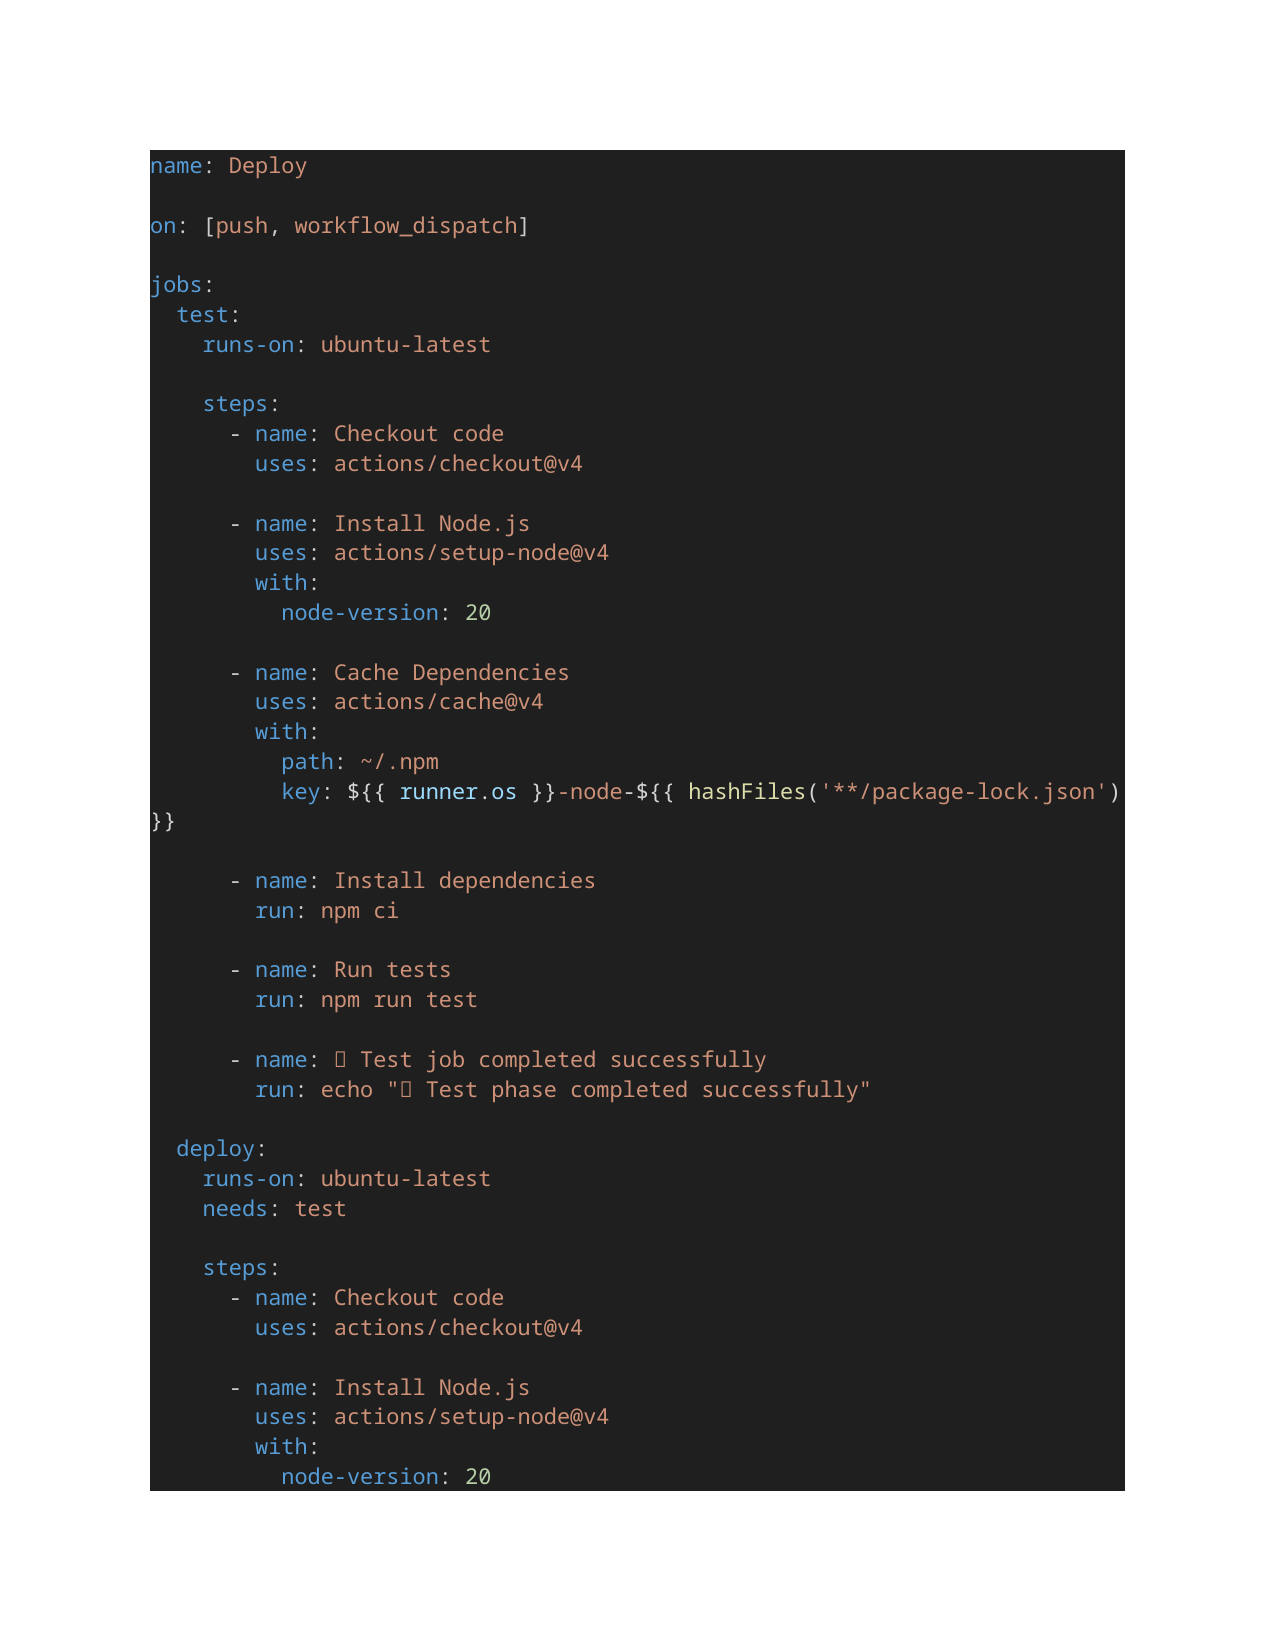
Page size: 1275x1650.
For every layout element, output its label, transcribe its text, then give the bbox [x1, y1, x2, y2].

text - name: Install dependencies [150, 865, 1125, 895]
text with: [150, 716, 1125, 746]
text uses: actions/checkout@v4 [150, 448, 1125, 478]
text uses: actions/setup-node@v4 [150, 1401, 1125, 1431]
text - name: Checkout code [150, 1282, 1125, 1312]
text - name: Cache Dependencies [150, 656, 1125, 686]
text run: npm run test [150, 984, 1125, 1014]
text node-version: 20 [150, 597, 1125, 627]
text path: ~/.npm [150, 746, 1125, 776]
text test: [150, 299, 1125, 329]
text uses: actions/checkout@v4 [150, 1312, 1125, 1342]
text run: echo "✅ Test phase completed successfully" [150, 1073, 1125, 1103]
text - name: Install Node.js [150, 507, 1125, 537]
text steps: [150, 1252, 1125, 1282]
text runs-on: ubuntu-latest [150, 329, 1125, 358]
text key: ${{ runner.os }}-node-${{ hashFiles('**/package-lock.json') }} [150, 776, 1125, 835]
text - name: Checkout code [150, 418, 1125, 448]
text steps: [150, 388, 1125, 418]
text uses: actions/cache@v4 [150, 686, 1125, 716]
text name: Deploy [150, 150, 1125, 180]
text deploy: [150, 1133, 1125, 1163]
text - name: Install Node.js [150, 1371, 1125, 1401]
text needs: test [150, 1193, 1125, 1222]
text with: [150, 1431, 1125, 1461]
text with: [150, 567, 1125, 597]
text - name: Run tests [150, 954, 1125, 984]
text run: npm ci [150, 895, 1125, 924]
text - name: ✅ Test job completed successfully [150, 1044, 1125, 1073]
text on: [push, workflow_dispatch] [150, 209, 1125, 239]
text uses: actions/setup-node@v4 [150, 537, 1125, 567]
text jobs: [150, 269, 1125, 299]
text node-version: 20 [150, 1461, 1125, 1491]
text runs-on: ubuntu-latest [150, 1163, 1125, 1193]
